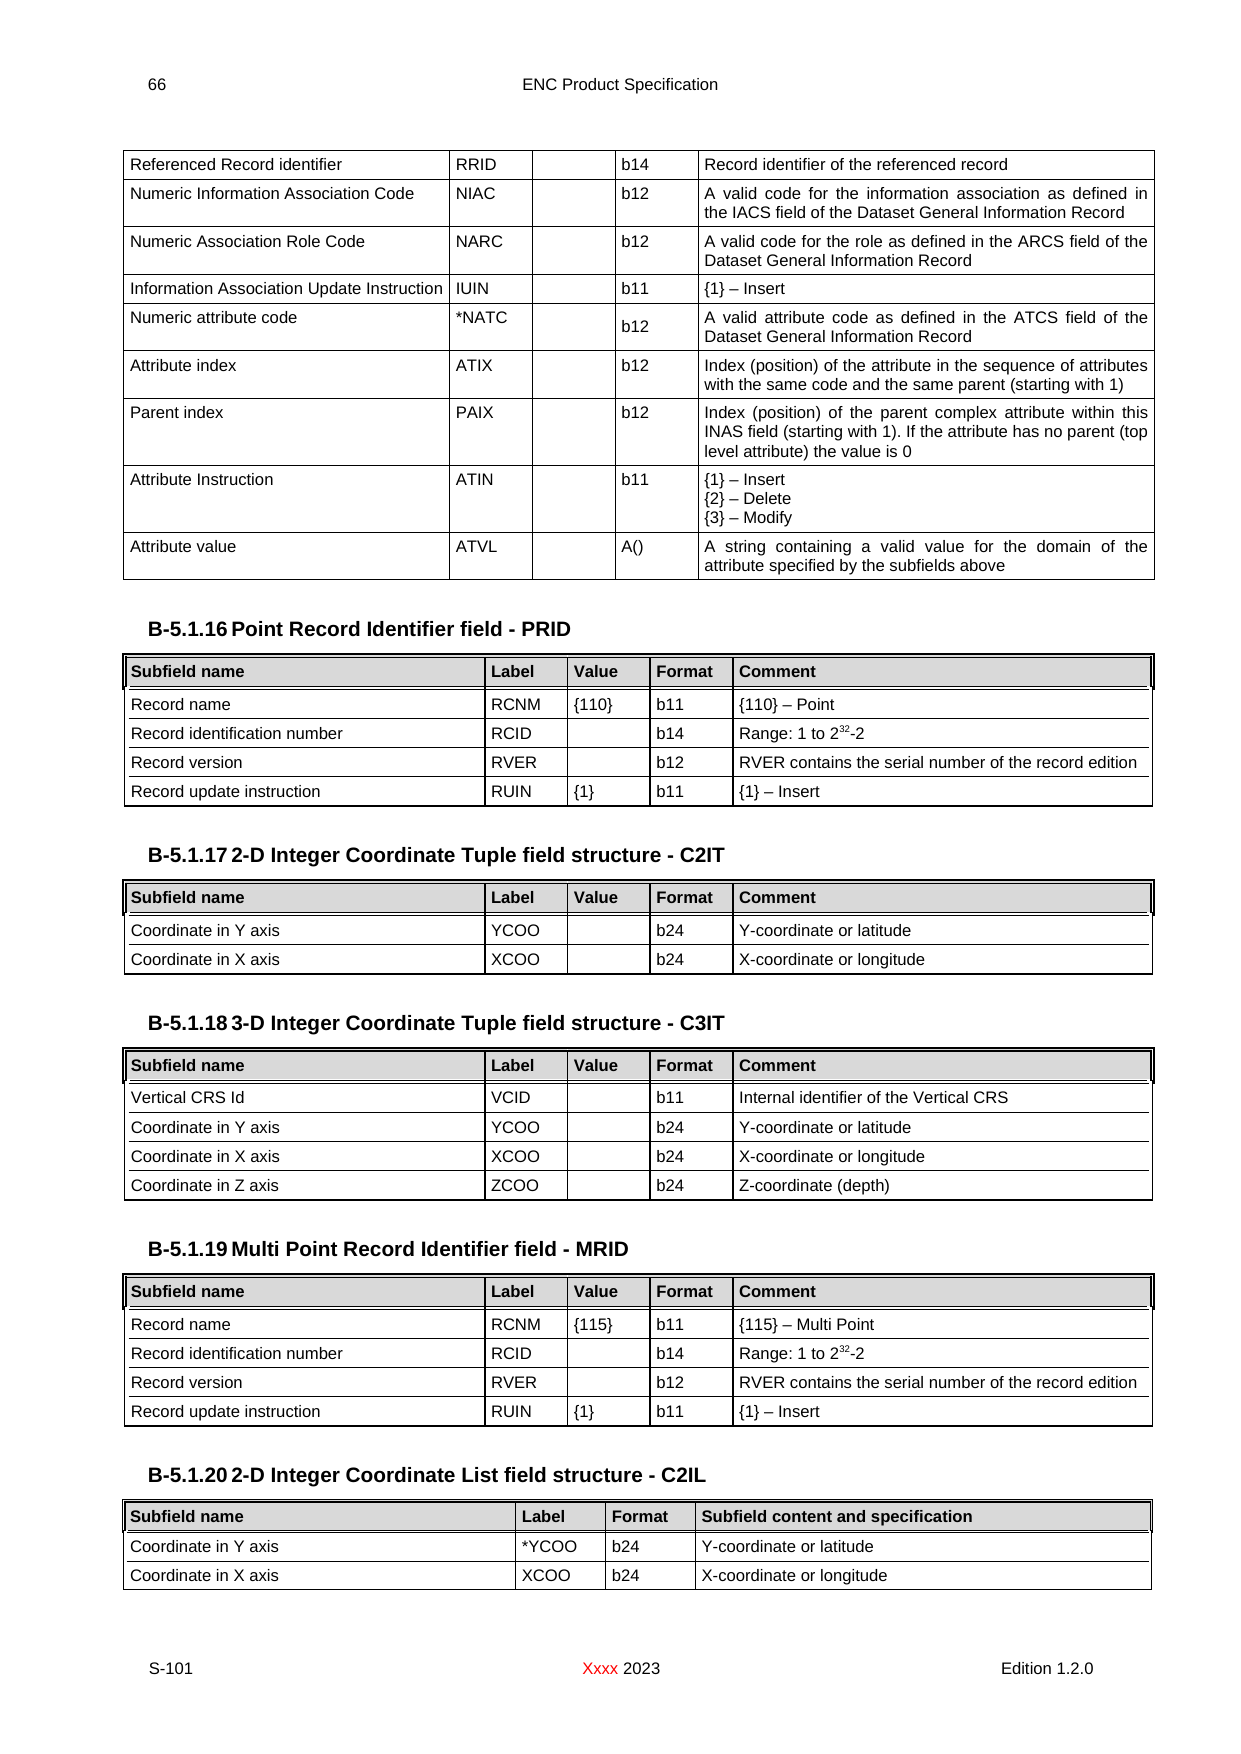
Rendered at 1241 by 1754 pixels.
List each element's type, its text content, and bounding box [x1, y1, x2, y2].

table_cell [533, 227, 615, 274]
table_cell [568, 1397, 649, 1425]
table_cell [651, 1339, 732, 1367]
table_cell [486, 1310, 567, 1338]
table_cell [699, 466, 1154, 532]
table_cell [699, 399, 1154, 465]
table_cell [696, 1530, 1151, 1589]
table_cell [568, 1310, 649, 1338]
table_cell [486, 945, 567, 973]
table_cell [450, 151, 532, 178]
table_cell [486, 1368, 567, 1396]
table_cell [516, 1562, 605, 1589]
list 3-D Integer Coordinate Tuple field structure - C3IT [148, 1011, 1094, 1035]
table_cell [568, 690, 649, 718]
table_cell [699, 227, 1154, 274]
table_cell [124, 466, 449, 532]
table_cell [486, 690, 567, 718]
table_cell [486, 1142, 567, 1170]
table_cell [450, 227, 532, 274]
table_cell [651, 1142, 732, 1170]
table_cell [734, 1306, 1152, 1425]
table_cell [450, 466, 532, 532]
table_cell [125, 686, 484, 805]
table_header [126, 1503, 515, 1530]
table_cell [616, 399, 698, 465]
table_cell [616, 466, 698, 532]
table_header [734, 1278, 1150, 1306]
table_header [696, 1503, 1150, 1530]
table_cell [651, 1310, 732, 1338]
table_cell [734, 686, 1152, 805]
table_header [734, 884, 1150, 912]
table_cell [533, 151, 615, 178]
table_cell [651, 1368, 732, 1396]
list Point Record Identifier field - PRID [148, 617, 1094, 641]
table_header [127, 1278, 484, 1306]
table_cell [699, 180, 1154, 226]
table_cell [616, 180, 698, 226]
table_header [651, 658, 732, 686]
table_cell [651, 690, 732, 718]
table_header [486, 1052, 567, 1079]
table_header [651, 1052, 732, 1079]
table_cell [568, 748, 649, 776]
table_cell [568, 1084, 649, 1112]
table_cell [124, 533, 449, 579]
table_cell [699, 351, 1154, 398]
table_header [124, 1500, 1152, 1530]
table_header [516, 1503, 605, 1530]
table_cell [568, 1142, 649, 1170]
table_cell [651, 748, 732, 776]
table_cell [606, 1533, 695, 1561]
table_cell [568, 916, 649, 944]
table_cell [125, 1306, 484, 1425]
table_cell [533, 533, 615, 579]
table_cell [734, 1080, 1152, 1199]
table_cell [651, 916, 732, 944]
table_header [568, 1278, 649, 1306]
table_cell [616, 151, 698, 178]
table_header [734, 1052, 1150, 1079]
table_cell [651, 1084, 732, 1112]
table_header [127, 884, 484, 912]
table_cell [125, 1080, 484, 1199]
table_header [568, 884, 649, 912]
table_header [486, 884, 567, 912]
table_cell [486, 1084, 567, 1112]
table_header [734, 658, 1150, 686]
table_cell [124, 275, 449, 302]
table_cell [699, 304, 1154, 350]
list 2-D Integer Coordinate List field structure - C2IL [148, 1463, 1094, 1487]
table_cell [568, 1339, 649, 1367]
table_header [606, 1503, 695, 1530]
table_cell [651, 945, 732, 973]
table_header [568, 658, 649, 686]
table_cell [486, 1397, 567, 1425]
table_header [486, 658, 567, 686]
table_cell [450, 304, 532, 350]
list 2-D Integer Coordinate Tuple field structure - C2IT [148, 843, 1094, 867]
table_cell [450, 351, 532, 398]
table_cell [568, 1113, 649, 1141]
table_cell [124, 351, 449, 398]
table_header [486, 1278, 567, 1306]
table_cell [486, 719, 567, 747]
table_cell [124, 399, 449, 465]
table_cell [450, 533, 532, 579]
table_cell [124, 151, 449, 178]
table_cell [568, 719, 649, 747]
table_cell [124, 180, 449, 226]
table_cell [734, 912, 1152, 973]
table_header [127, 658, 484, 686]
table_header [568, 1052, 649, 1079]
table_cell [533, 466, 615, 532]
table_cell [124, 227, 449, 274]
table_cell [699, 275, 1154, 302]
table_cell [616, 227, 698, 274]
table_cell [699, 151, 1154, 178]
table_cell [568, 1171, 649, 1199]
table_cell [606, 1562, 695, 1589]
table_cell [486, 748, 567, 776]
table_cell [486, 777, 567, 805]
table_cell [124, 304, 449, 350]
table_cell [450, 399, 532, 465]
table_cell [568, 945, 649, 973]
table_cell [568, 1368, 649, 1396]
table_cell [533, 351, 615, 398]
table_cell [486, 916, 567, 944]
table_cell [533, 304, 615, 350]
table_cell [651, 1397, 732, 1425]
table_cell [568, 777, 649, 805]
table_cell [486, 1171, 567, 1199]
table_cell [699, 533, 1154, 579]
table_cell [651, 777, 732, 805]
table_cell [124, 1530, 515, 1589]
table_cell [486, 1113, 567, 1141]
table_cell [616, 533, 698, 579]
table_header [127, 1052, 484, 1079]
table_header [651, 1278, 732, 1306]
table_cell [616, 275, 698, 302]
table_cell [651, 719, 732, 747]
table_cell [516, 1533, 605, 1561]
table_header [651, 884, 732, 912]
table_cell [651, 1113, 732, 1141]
list Multi Point Record Identifier field - MRID [148, 1237, 1094, 1261]
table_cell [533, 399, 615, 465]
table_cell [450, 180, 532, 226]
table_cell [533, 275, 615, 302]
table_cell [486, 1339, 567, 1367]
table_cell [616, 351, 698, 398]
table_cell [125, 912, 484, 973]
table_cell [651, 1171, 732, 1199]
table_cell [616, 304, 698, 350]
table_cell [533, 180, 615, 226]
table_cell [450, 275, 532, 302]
